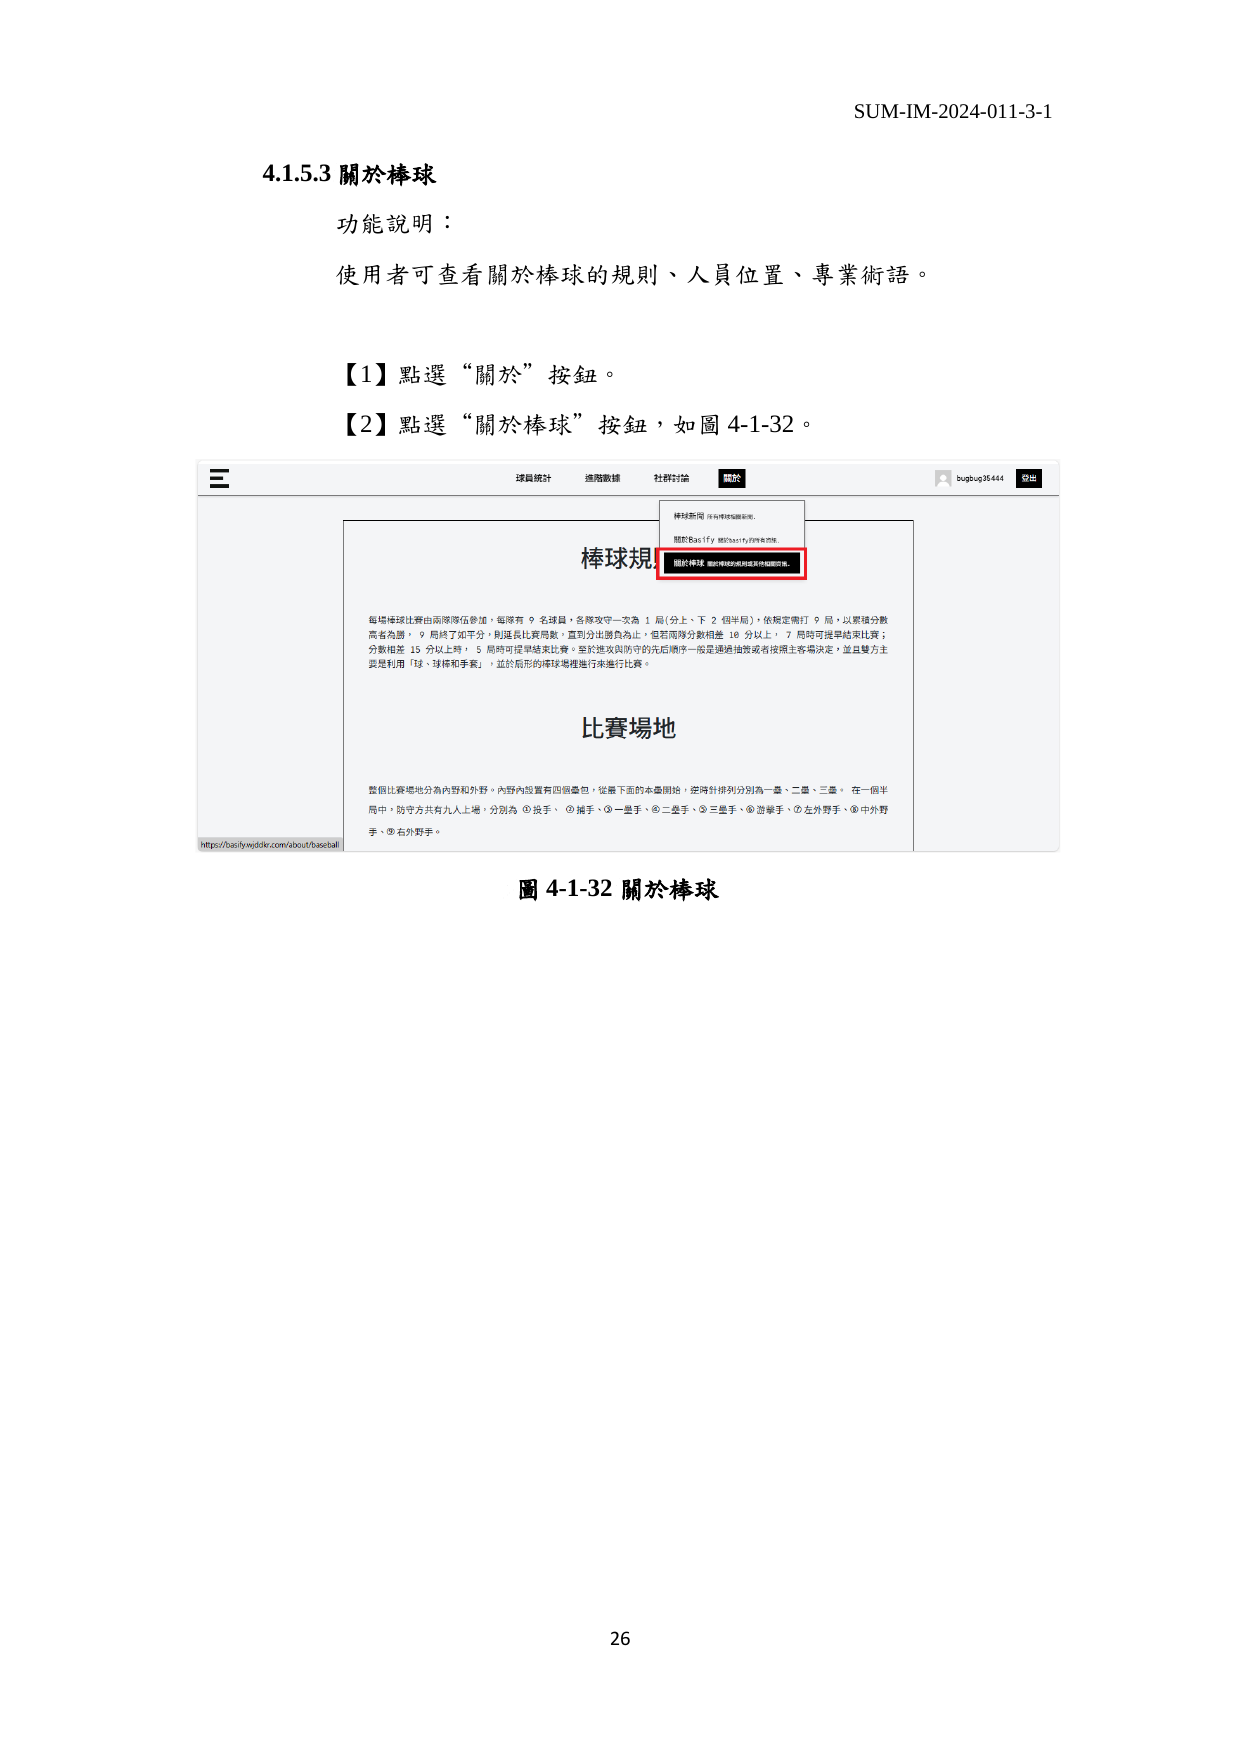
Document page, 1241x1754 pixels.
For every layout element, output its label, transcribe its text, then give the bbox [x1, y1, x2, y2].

text 【2】點選“關於棒球＂按鈕，如圖4-1-32。 [335, 403, 1046, 440]
picture [195, 459, 1061, 854]
text 【1】點選“關於＂按鈕。 [335, 352, 1046, 390]
text 使用者可查看關於棒球的規則、人員位置、專業術語。 [335, 252, 1046, 289]
text 4.1.5.3關於棒球 [188, 152, 1046, 189]
text 功能說明： [335, 202, 1046, 239]
